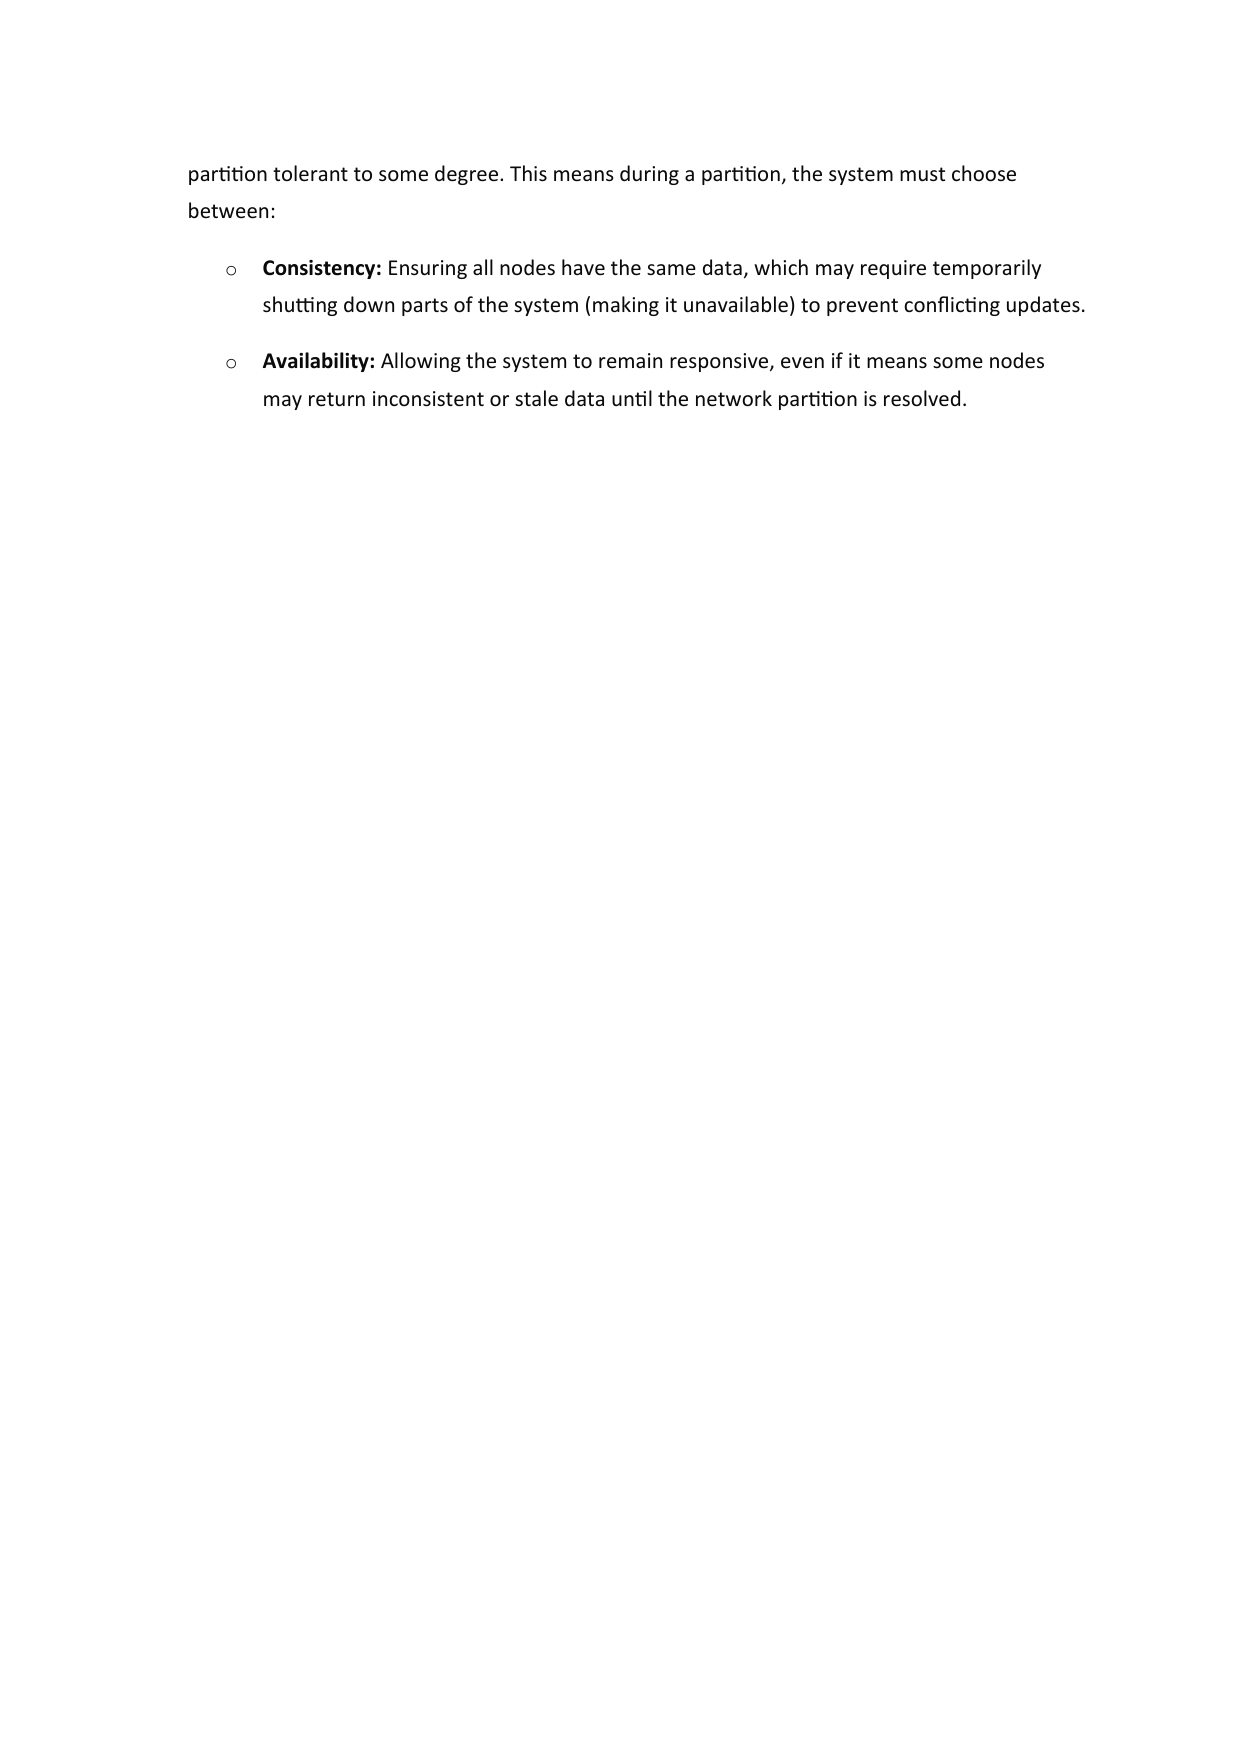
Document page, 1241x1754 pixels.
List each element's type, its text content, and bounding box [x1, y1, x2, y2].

list Consistency: Ensuring all nodes have the same data, which may require temporarily shutting down parts of the system (making it unavailable) to prevent conflicting updates. [225, 244, 1090, 319]
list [150, 150, 1090, 225]
list Availability: Allowing the system to remain responsive, even if it means some nodes may return inconsistent or stale data until the network partition is resolved. [225, 337, 1090, 412]
